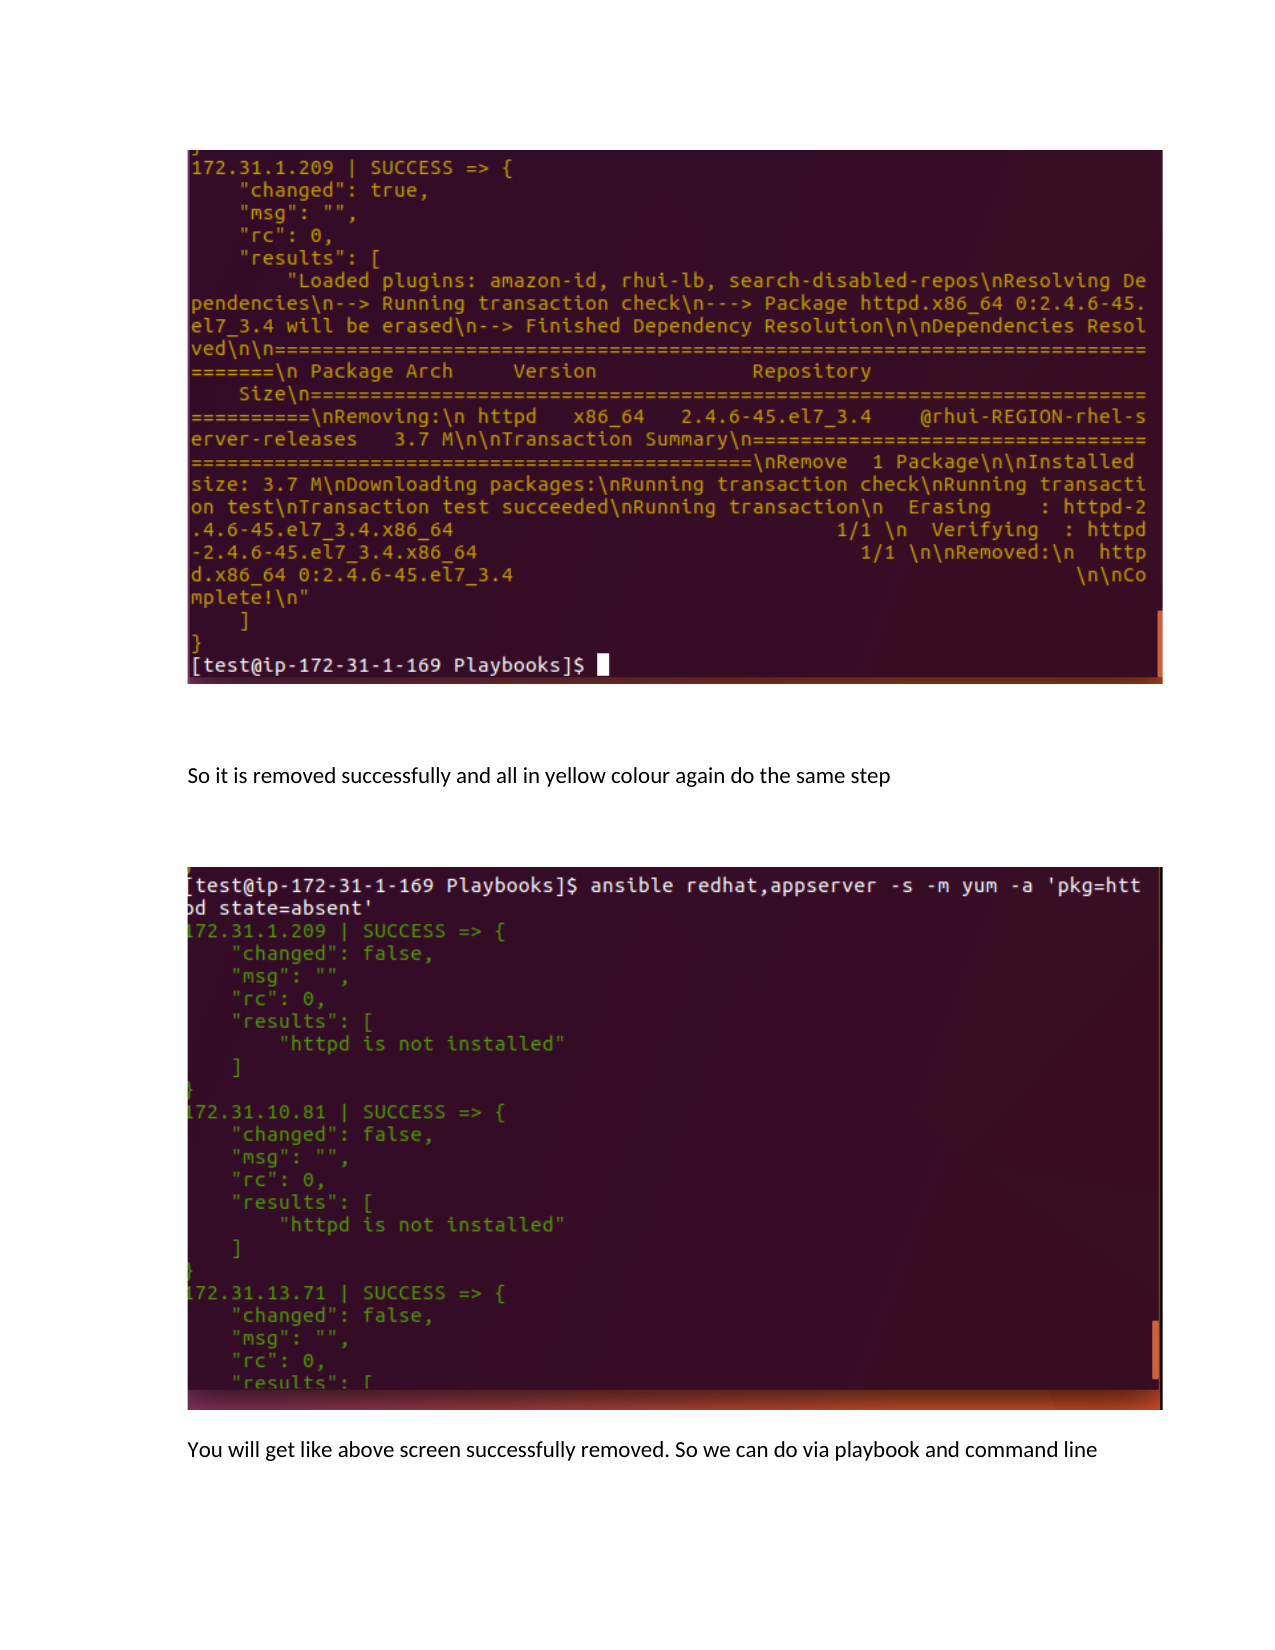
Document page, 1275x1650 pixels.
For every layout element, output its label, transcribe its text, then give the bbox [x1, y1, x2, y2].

picture [187, 867, 1163, 1410]
picture [187, 150, 1163, 684]
text You will get like above screen successfully removed. So we can do via playbook and command line [187, 1435, 1125, 1463]
text So it is removed successfully and all in yellow colour again do the same step [187, 761, 1125, 789]
